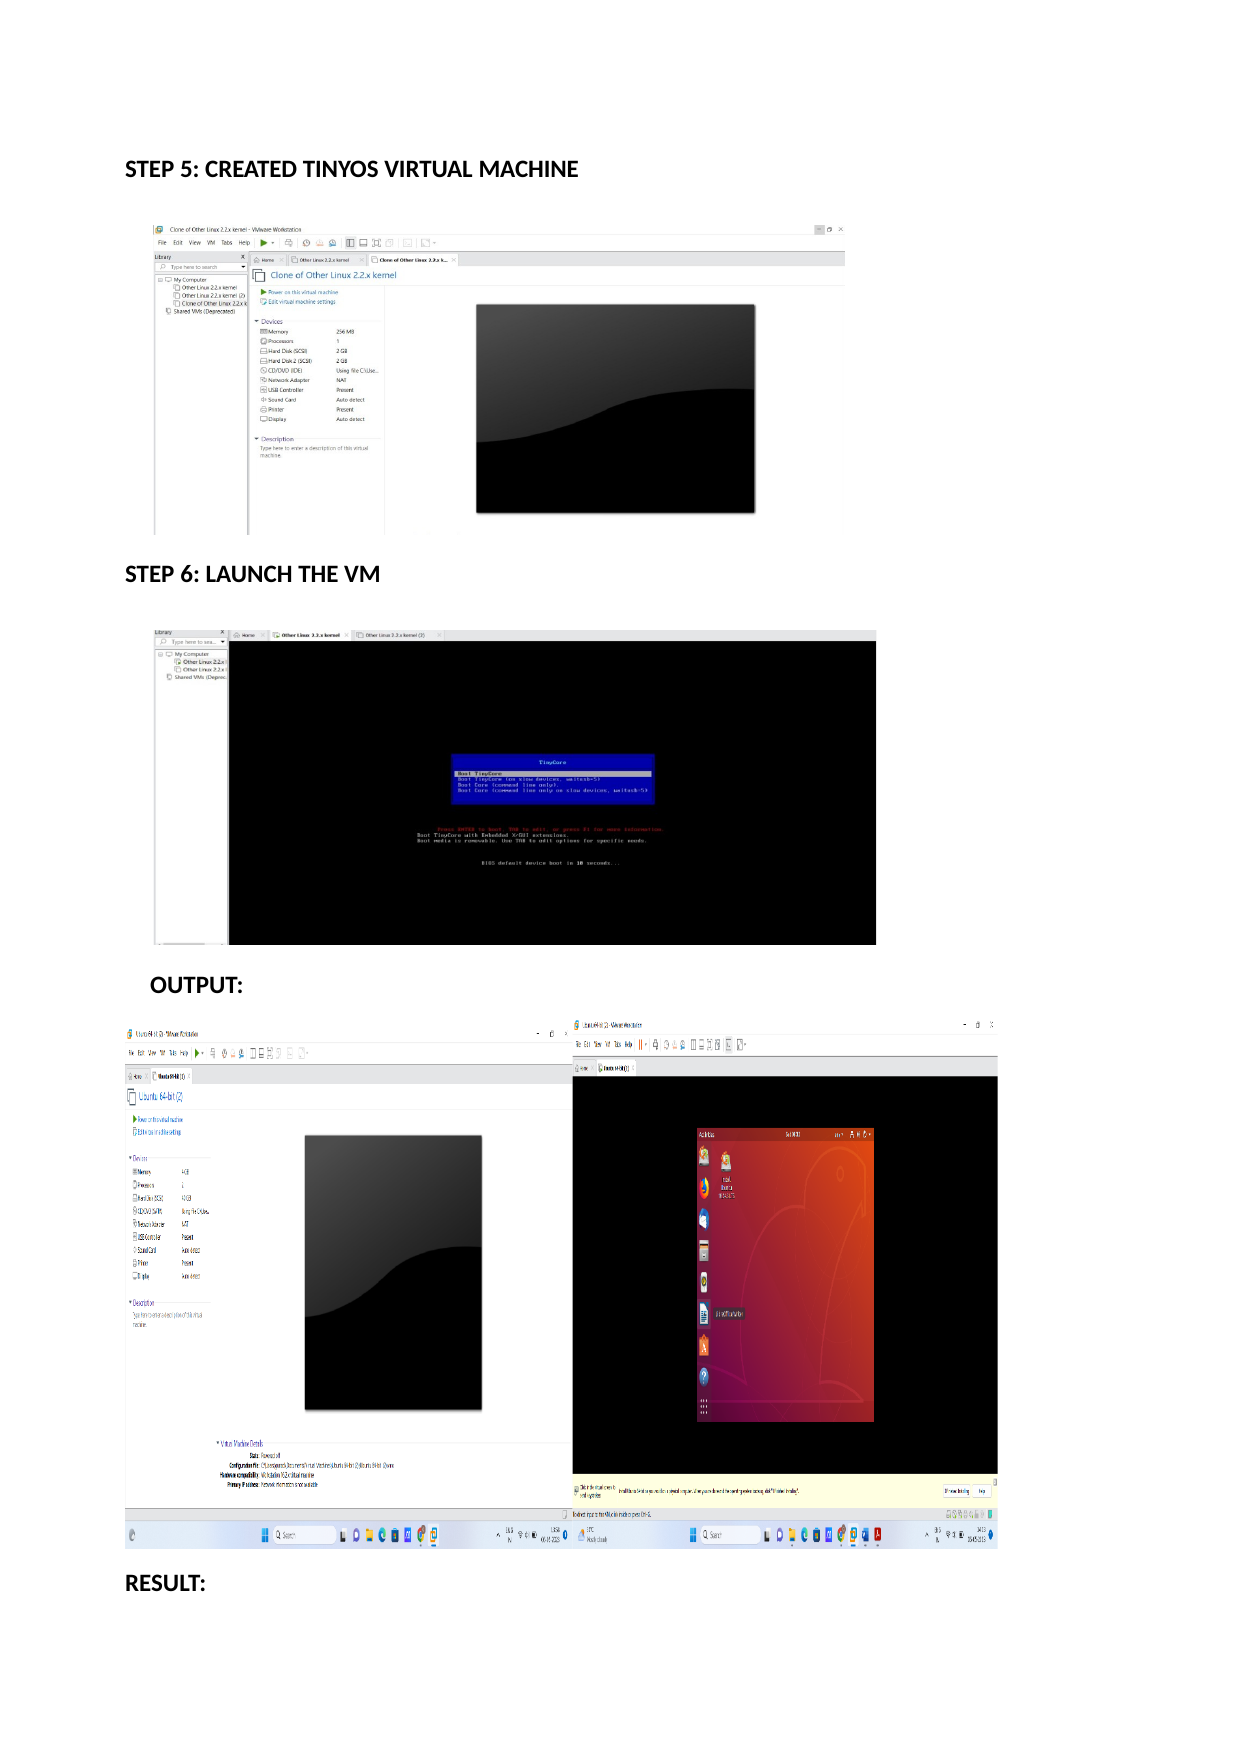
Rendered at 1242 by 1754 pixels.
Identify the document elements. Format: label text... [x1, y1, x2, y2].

picture [125, 1019, 998, 1549]
picture [153, 225, 845, 535]
text RESULT: [125, 1567, 1181, 1597]
text STEP 5: CREATED TINYOS VIRTUAL MACHINE [125, 153, 1181, 184]
picture [153, 630, 877, 945]
text OUTPUT: [150, 970, 1181, 1000]
